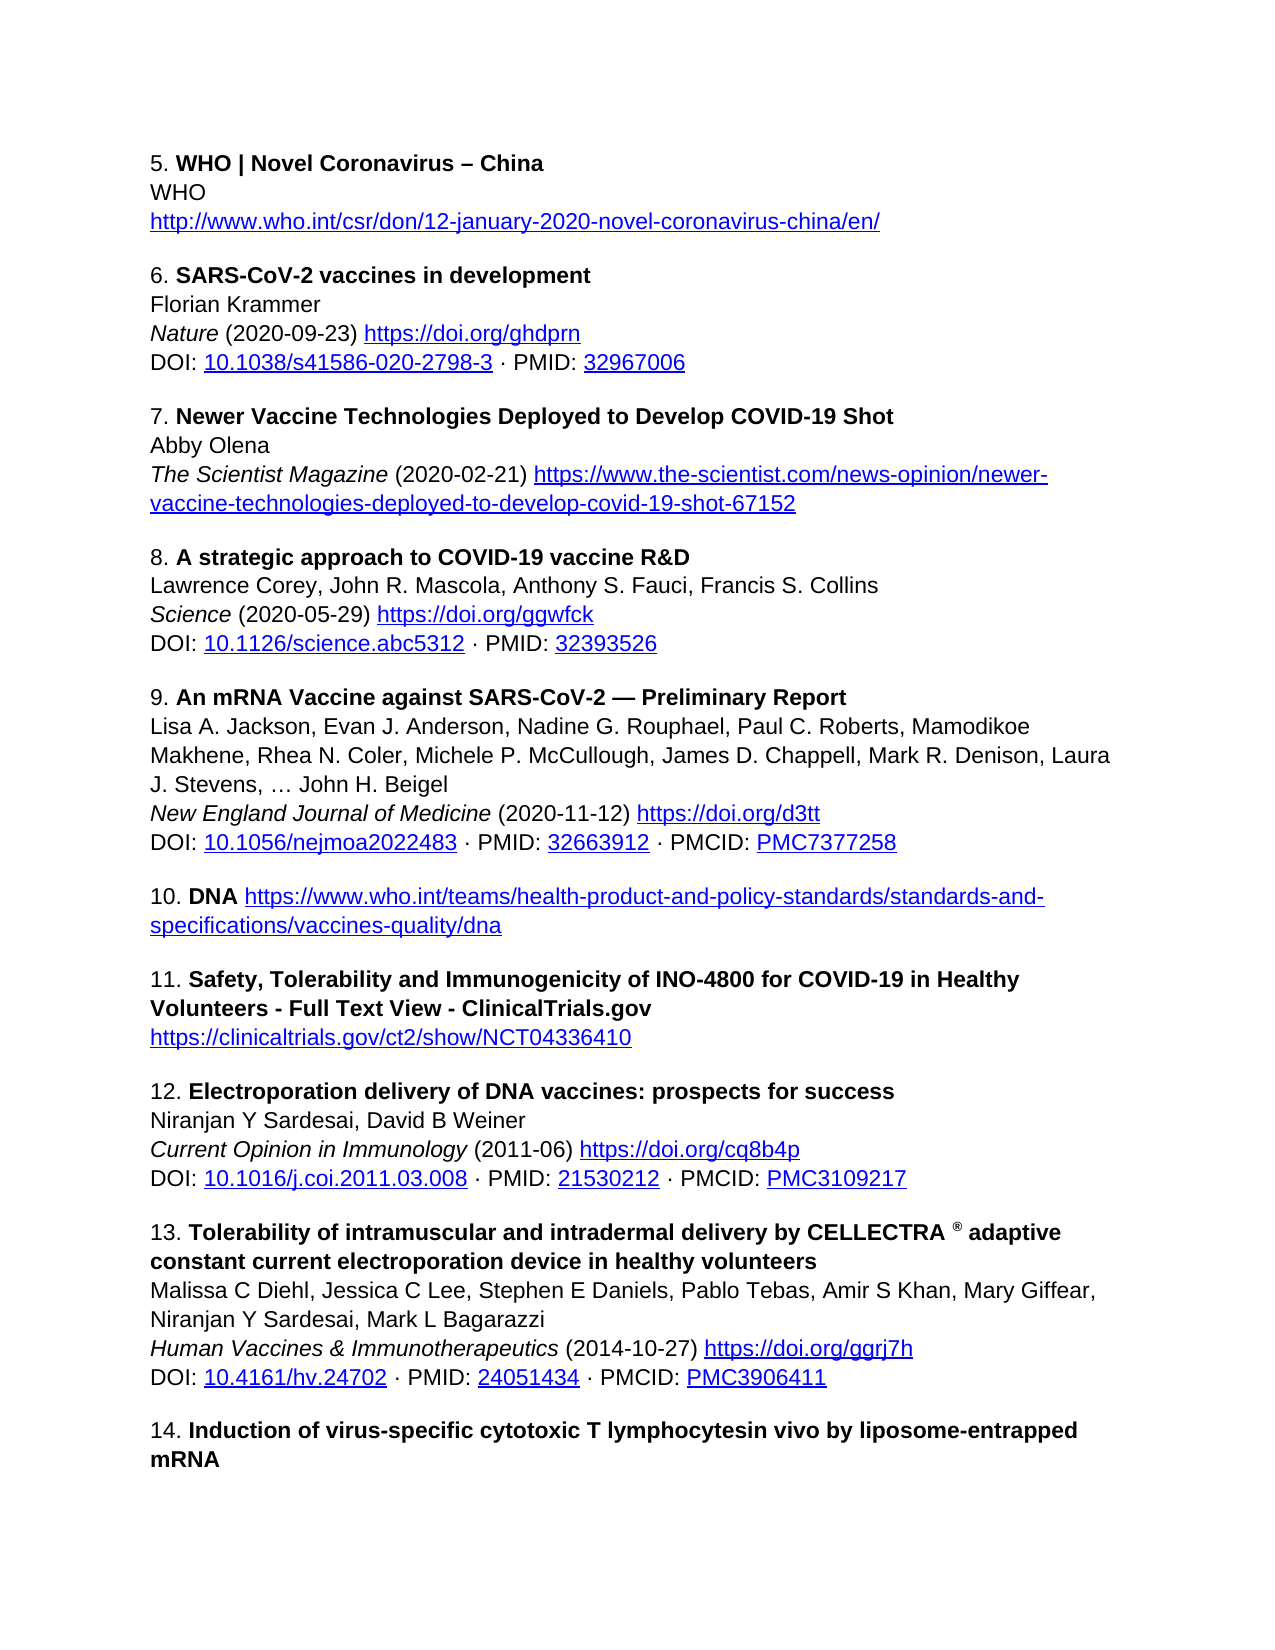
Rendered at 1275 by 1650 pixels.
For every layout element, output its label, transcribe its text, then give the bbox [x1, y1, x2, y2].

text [150, 1417, 1125, 1473]
text 7. Newer Vaccine Technologies Deployed to Develop COVID-19 Shot Abby Olena The Scientist Magazine (2020-02-21) https://www.the-scientist.com/news-opinion/newer-vaccine-technologies-deployed-to-develop-covid-19-shot-67152 [150, 403, 1125, 516]
text 5. WHO | Novel Coronavirus – China WHO http://www.who.int/csr/don/12-january-2020-novel-coronavirus-china/en/ [150, 150, 1125, 234]
text 11. Safety, Tolerability and Immunogenicity of INO-4800 for COVID-19 in Healthy Volunteers - Full Text View - ClinicalTrials.gov https://clinicaltrials.gov/ct2/show/NCT04336410 [150, 966, 1125, 1050]
text 9. An mRNA Vaccine against SARS-CoV-2 — Preliminary Report Lisa A. Jackson, Evan J. Anderson, Nadine G. Rouphael, Paul C. Roberts, Mamodikoe Makhene, Rhea N. Coler, Michele P. McCullough, James D. Chappell, Mark R. Denison, Laura J. Stevens, … John H. Beigel New England Journal of Medicine (2020-11-12) https://doi.org/d3tt DOI: 10.1056/nejmoa2022483 · PMID: 32663912 · PMCID: PMC7377258 [150, 684, 1125, 856]
text 6. SARS-CoV-2 vaccines in development Florian Krammer Nature (2020-09-23) https://doi.org/ghdprn DOI: 10.1038/s41586-020-2798-3 · PMID: 32967006 [150, 262, 1125, 375]
text 12. Electroporation delivery of DNA vaccines: prospects for success Niranjan Y Sardesai, David B Weiner Current Opinion in Immunology (2011-06) https://doi.org/cq8b4p DOI: 10.1016/j.coi.2011.03.008 · PMID: 21530212 · PMCID: PMC3109217 [150, 1078, 1125, 1191]
text 8. A strategic approach to COVID-19 vaccine R&D Lawrence Corey, John R. Mascola, Anthony S. Fauci, Francis S. Collins Science (2020-05-29) https://doi.org/ggwfck DOI: 10.1126/science.abc5312 · PMID: 32393526 [150, 543, 1125, 657]
text 13. Tolerability of intramuscular and intradermal delivery by CELLECTRA ® adaptive constant current electroporation device in healthy volunteers Malissa C Diehl, Jessica C Lee, Stephen E Daniels, Pablo Tebas, Amir S Khan, Mary Giffear, Niranjan Y Sardesai, Mark L Bagarazzi Human Vaccines & Immunotherapeutics (2014-10-27) https://doi.org/ggrj7h DOI: 10.4161/hv.24702 · PMID: 24051434 · PMCID: PMC3906411 [150, 1219, 1125, 1390]
text 10. DNA https://www.who.int/teams/health-product-and-policy-standards/standards-and-specifications/vaccines-quality/dna [150, 883, 1125, 938]
